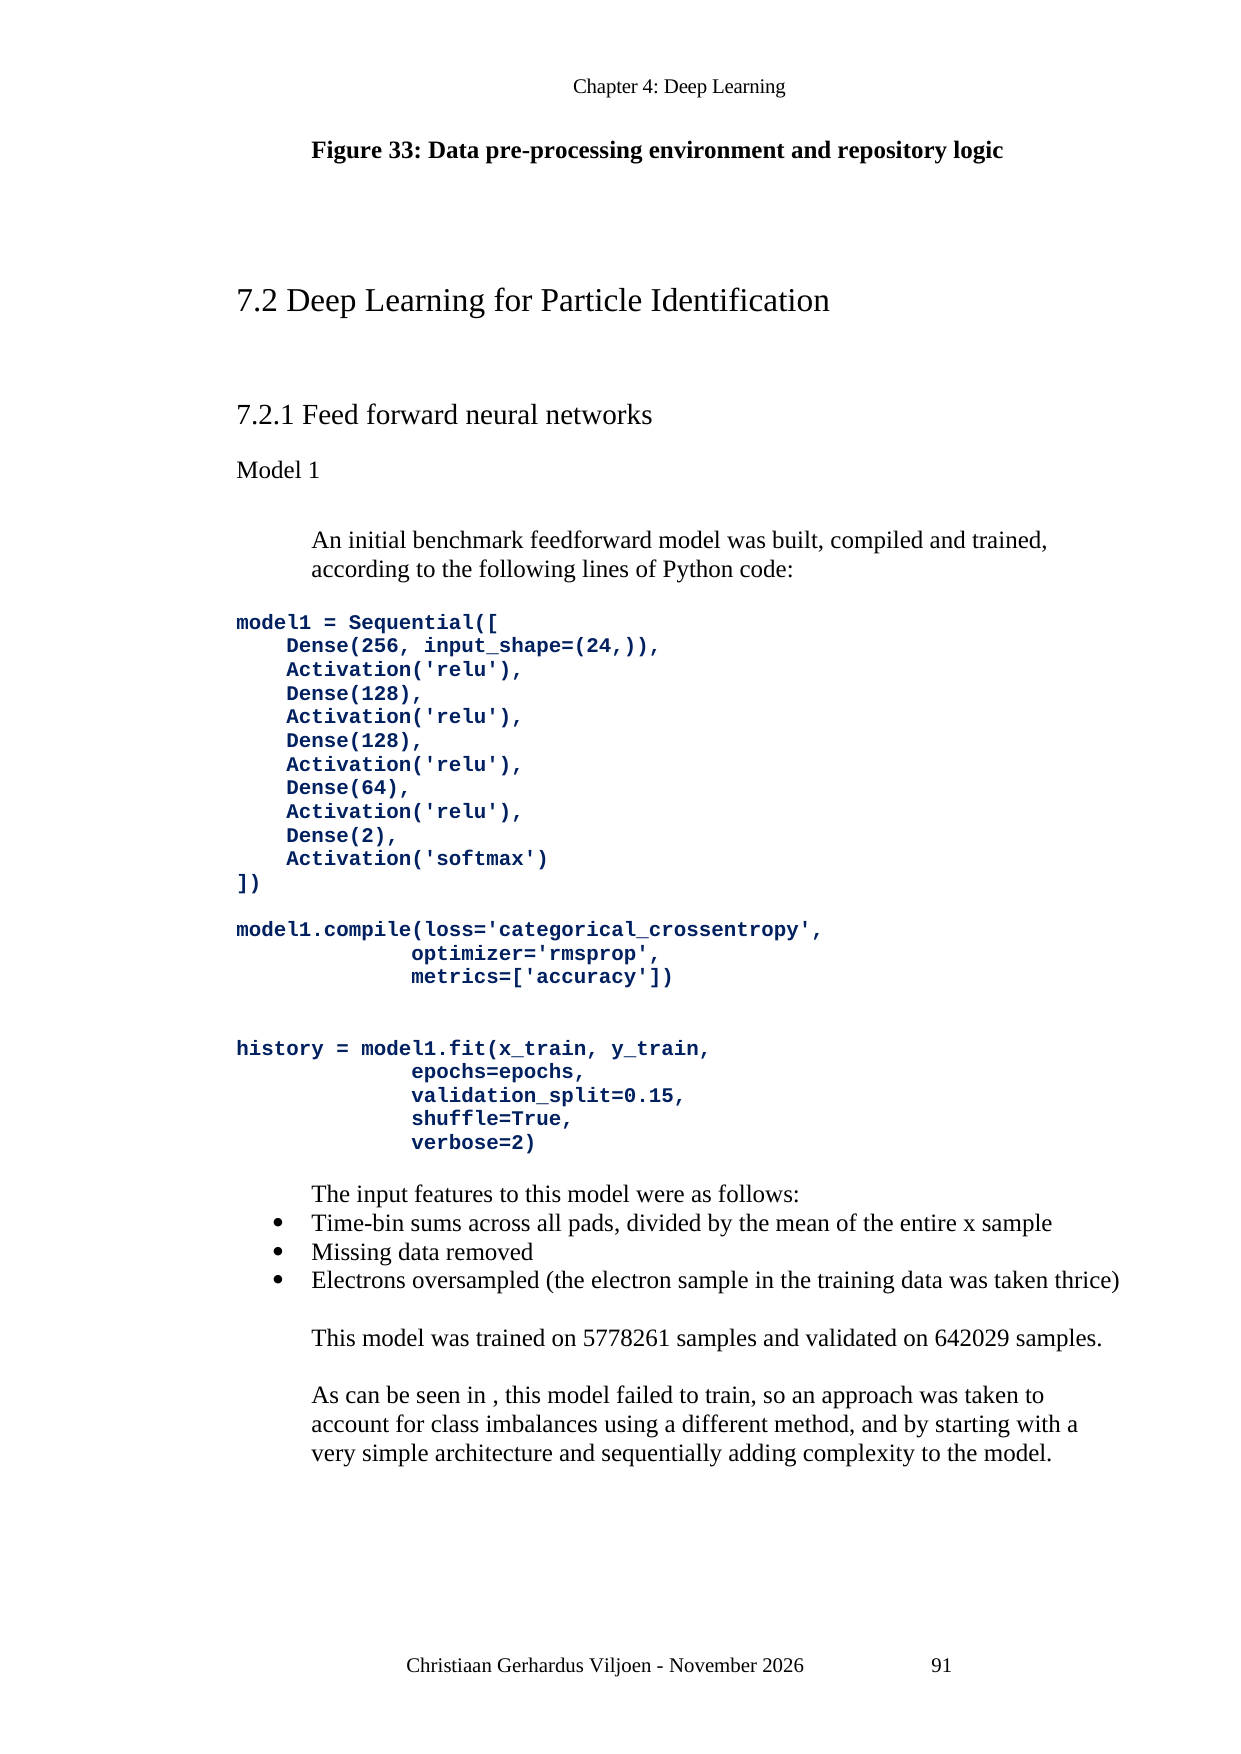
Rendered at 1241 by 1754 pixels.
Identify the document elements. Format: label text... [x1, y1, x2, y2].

text Dense(128), [236, 730, 1122, 754]
text Dense(2), [236, 825, 1122, 848]
text Activation('relu'), [236, 801, 1122, 825]
text epochs=epochs, [236, 1061, 1122, 1085]
text Activation('relu'), [236, 659, 1122, 683]
text model1 = Sequential([ [236, 612, 1122, 636]
text ]) [236, 872, 1122, 896]
text Activation('relu'), [236, 706, 1122, 730]
text An initial benchmark feedforward model was built, compiled and trained, according to the following lines of Python code: [311, 526, 1122, 583]
text metrics=['accuracy']) [236, 967, 1122, 990]
text The input features to this model were as follows: [311, 1179, 1122, 1208]
text model1.compile(loss='categorical_crossentropy', [236, 919, 1122, 943]
text Figure 33: Data pre-processing environment and repository logic [311, 135, 1122, 164]
text Activation('softmax') [236, 848, 1122, 872]
text verbose=2) [236, 1132, 1122, 1156]
text shuffle=True, [236, 1108, 1122, 1132]
text Dense(64), [236, 777, 1122, 801]
text Dense(128), [236, 683, 1122, 706]
subtitle Feed forward neural networks [236, 397, 1122, 431]
text optimizer='rmsprop', [236, 943, 1122, 967]
text This model was trained on 5778261 samples and validated on 642029 samples. [311, 1323, 1122, 1352]
text Dense(256, input_shape=(24,)), [236, 636, 1122, 659]
text Activation('relu'), [236, 754, 1122, 777]
subtitle Model 1 [236, 456, 1122, 484]
subtitle Deep Learning for Particle Identification [236, 280, 1122, 318]
text As can be seen in 0, this model failed to train, so an approach was taken to account for class imbalances using a different method, and by starting with a very simple architecture and sequentially adding complexity to the model. [311, 1381, 1122, 1467]
text history = model1.fit(x_train, y_train, [236, 1037, 1122, 1061]
text validation_split=0.15, [236, 1085, 1122, 1108]
list Missing data removed [274, 1237, 1122, 1266]
list Time-bin sums across all pads, divided by the mean of the entire x sample [274, 1208, 1122, 1237]
list Electrons oversampled (the electron sample in the training data was taken thrice) [274, 1266, 1122, 1294]
